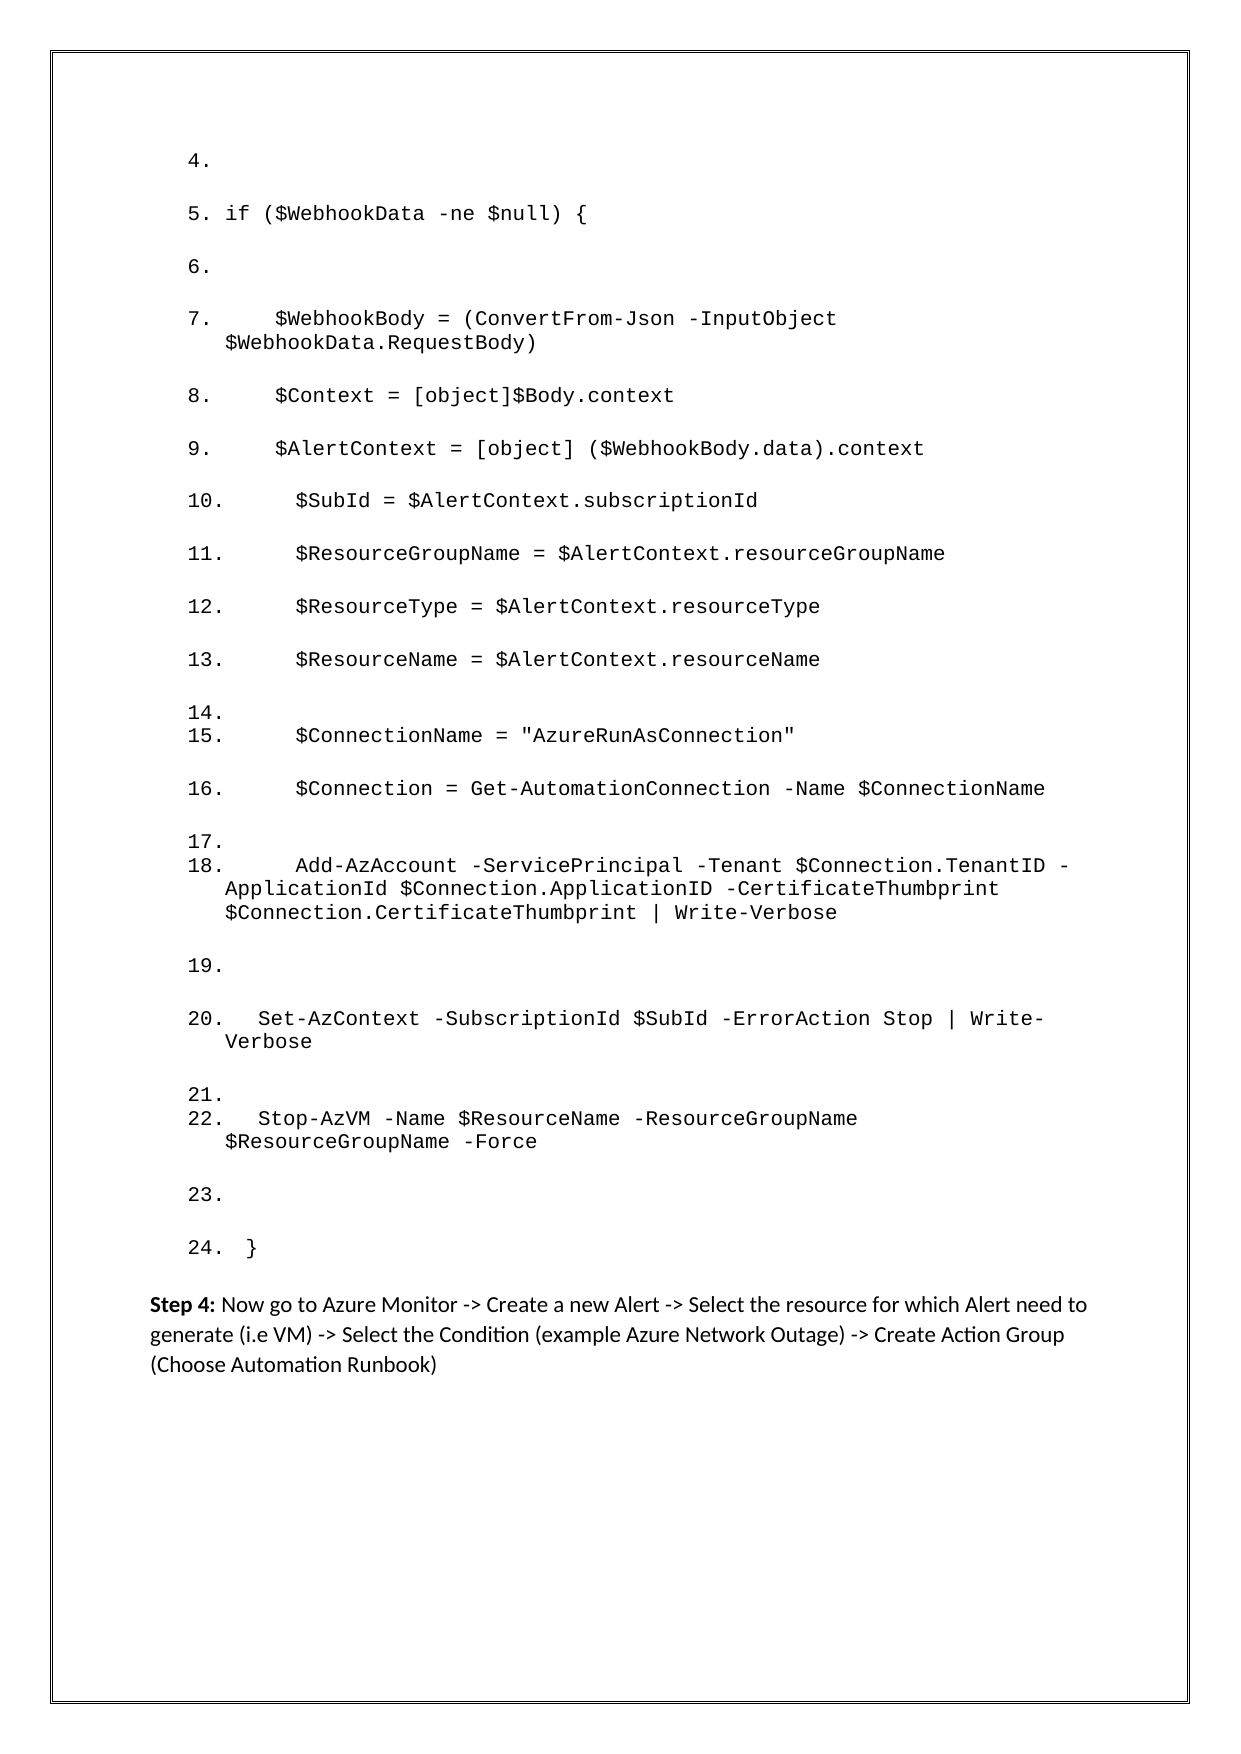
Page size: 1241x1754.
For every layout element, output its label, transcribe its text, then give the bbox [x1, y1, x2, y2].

list $ResourceName = $AlertContext.resourceName [187, 649, 1090, 673]
list $SubId = $AlertContext.subscriptionId [187, 491, 1090, 514]
list $WebhookBody = (ConvertFrom-Json -InputObject $WebhookData.RequestBody) [187, 308, 1090, 356]
list $Connection = Get-AutomationConnection -Name $ConnectionName [187, 778, 1090, 802]
text Step 4: Now go to Azure Monitor -> Create a new Alert -> Select the resource for which Alert need to generate (i.e VM) -> Select the Condition (example Azure Network Outage) -> Create Action Group (Choose Automation Runbook) [150, 1290, 1090, 1378]
list $ResourceGroupName = $AlertContext.resourceGroupName [187, 543, 1090, 567]
list Stop-AzVM -Name $ResourceName -ResourceGroupName $ResourceGroupName -Force [187, 1108, 1090, 1155]
list $ResourceType = $AlertContext.resourceType [187, 596, 1090, 620]
list if ($WebhookData -ne $null) { [187, 203, 1090, 226]
list $AlertContext = [object] ($WebhookBody.data).context [187, 438, 1090, 461]
list Set-AzContext -SubscriptionId $SubId -ErrorAction Stop | Write-Verbose [187, 1008, 1090, 1055]
list $Context = [object]$Body.context [187, 385, 1090, 408]
list } [187, 1237, 1090, 1261]
list $ConnectionName = "AzureRunAsConnection" [187, 725, 1090, 749]
list Add-AzAccount -ServicePrincipal -Tenant $Connection.TenantID -ApplicationId $Connection.ApplicationID -CertificateThumbprint $Connection.CertificateThumbprint | Write-Verbose [187, 855, 1090, 926]
